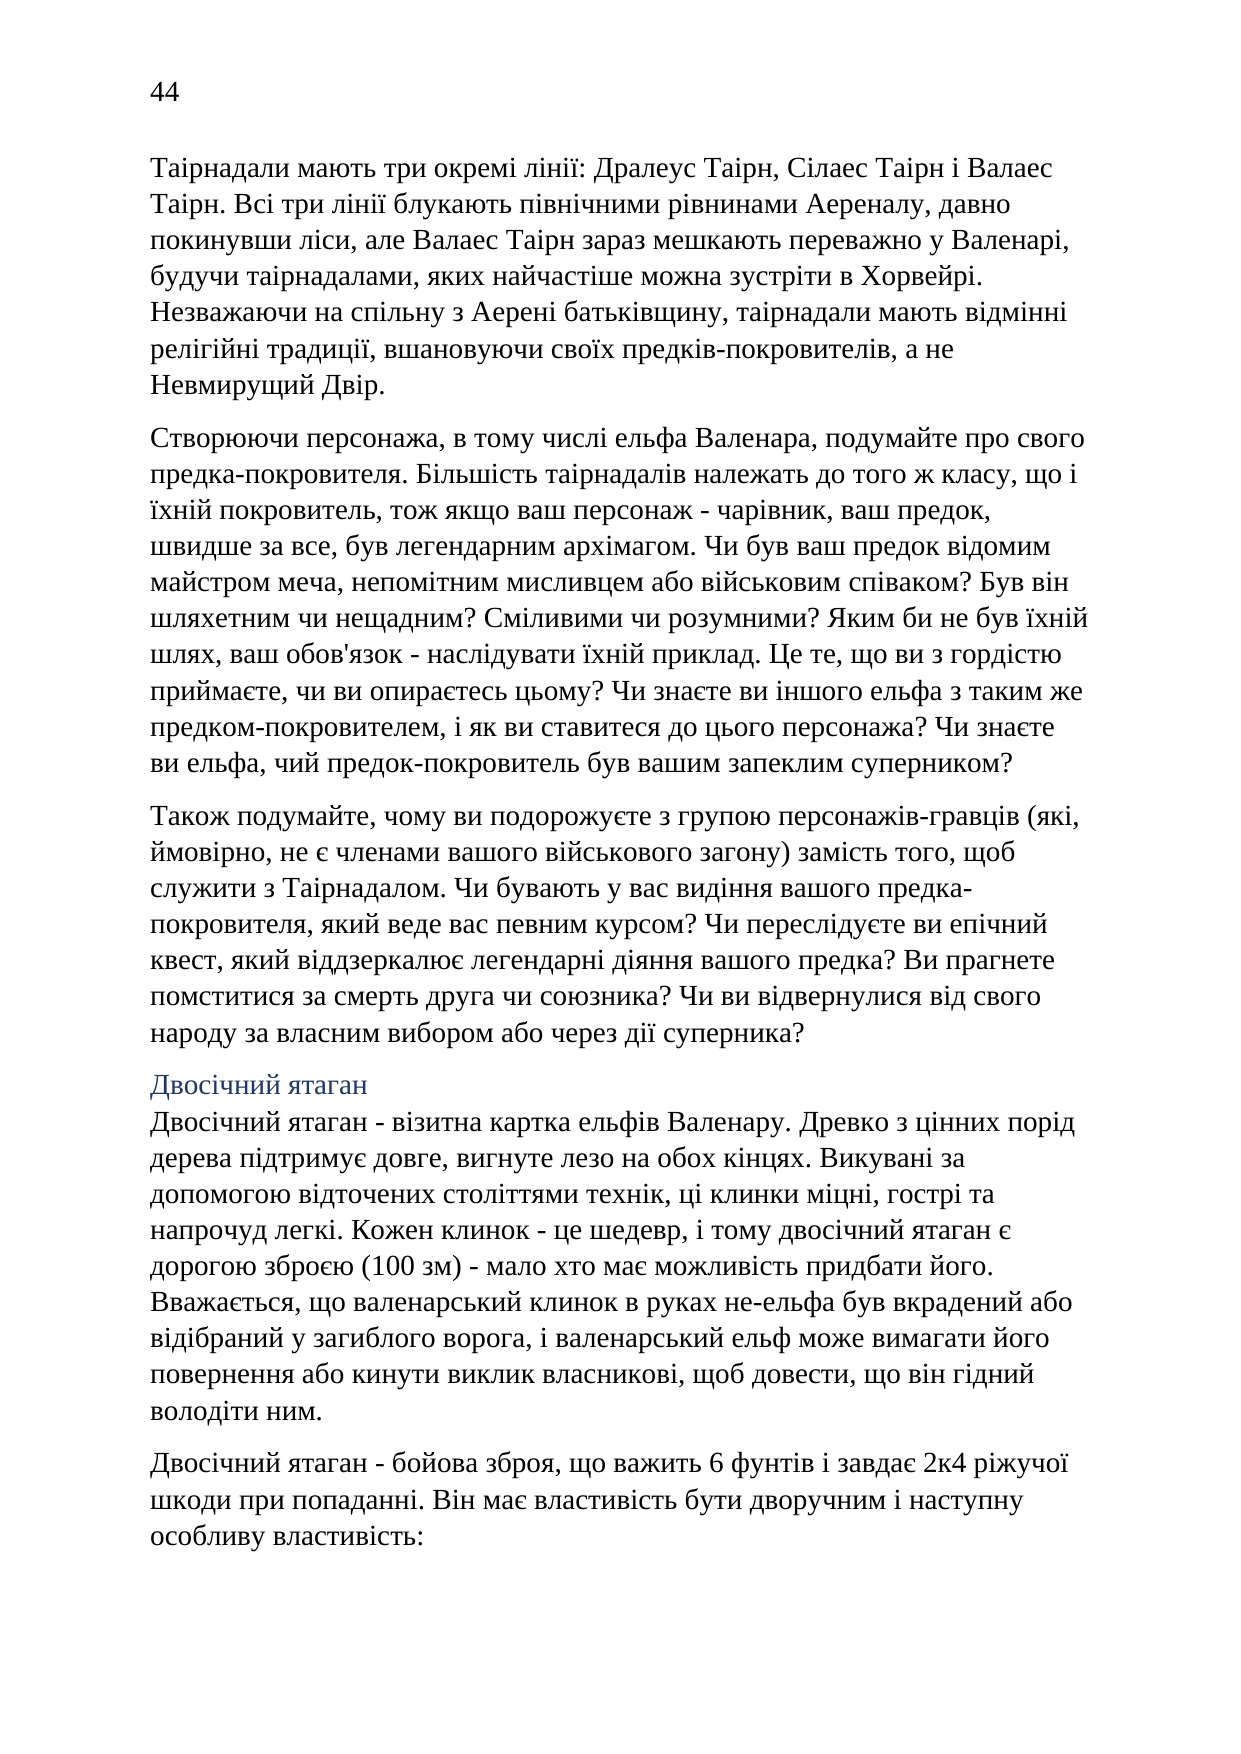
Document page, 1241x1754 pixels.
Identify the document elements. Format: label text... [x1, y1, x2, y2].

text Двосічний ятаган - візитна картка ельфів Валенару. Древко з цінних порід дерева підтримує довге, вигнуте лезо на обох кінцях. Викувані за допомогою відточених століттями технік, ці клинки міцні, гострі та напрочуд легкі. Кожен клинок - це шедевр, і тому двосічний ятаган є дорогою зброєю (100 зм) - мало хто має можливість придбати його. Вважається, що валенарський клинок в руках не-ельфа був вкрадений або відібраний у загиблого ворога, і валенарський ельф може вимагати його повернення або кинути виклик власникові, щоб довести, що він гідний володіти ним. [150, 1104, 1090, 1426]
text Створюючи персонажа, в тому числі ельфа Валенара, подумайте про свого предка-покровителя. Більшість таірнадалів належать до того ж класу, що і їхній покровитель, тож якщо ваш персонаж - чарівник, ваш предок, швидше за все, був легендарним архімагом. Чи був ваш предок відомим майстром меча, непомітним мисливцем або військовим співаком? Був він шляхетним чи нещадним? Сміливими чи розумними? Яким би не був їхній шлях, ваш обов'язок - наслідувати їхній приклад. Це те, що ви з гордістю приймаєте, чи ви опираєтесь цьому? Чи знаєте ви іншого ельфа з таким же предком-покровителем, і як ви ставитеся до цього персонажа? Чи знаєте ви ельфа, чий предок-покровитель був вашим запеклим суперником? [150, 420, 1090, 778]
text Таірнадали мають три окремі лінії: Дралеус Таірн, Сілаес Таірн і Валаес Таірн. Всі три лінії блукають північними рівнинами Аереналу, давно покинувши ліси, але Валаес Таірн зараз мешкають переважно у Валенарі, будучи таірнадалами, яких найчастіше можна зустріти в Хорвейрі. Незважаючи на спільну з Аерені батьківщину, таірнадали мають відмінні релігійні традиції, вшановуючи своїх предків-покровителів, а не Невмирущий Двір. [150, 150, 1090, 400]
text Двосічний ятаган - бойова зброя, що важить 6 фунтів і завдає 2к4 ріжучої шкоди при попаданні. Він має властивість бути дворучним і наступну особливу властивість: [150, 1446, 1090, 1551]
text Також подумайте, чому ви подорожуєте з групою персонажів-гравців (які, ймовірно, не є членами вашого військового загону) замість того, щоб служити з Таірнадалом. Чи бувають у вас видіння вашого предка-покровителя, який веде вас певним курсом? Чи переслідуєте ви епічний квест, який віддзеркалює легендарні діяння вашого предка? Ви прагнете помститися за смерть друга чи союзника? Чи ви відвернулися від свого народу за власним вибором або через дії суперника? [150, 798, 1090, 1048]
subtitle Двосічний ятаган [150, 1067, 1090, 1101]
